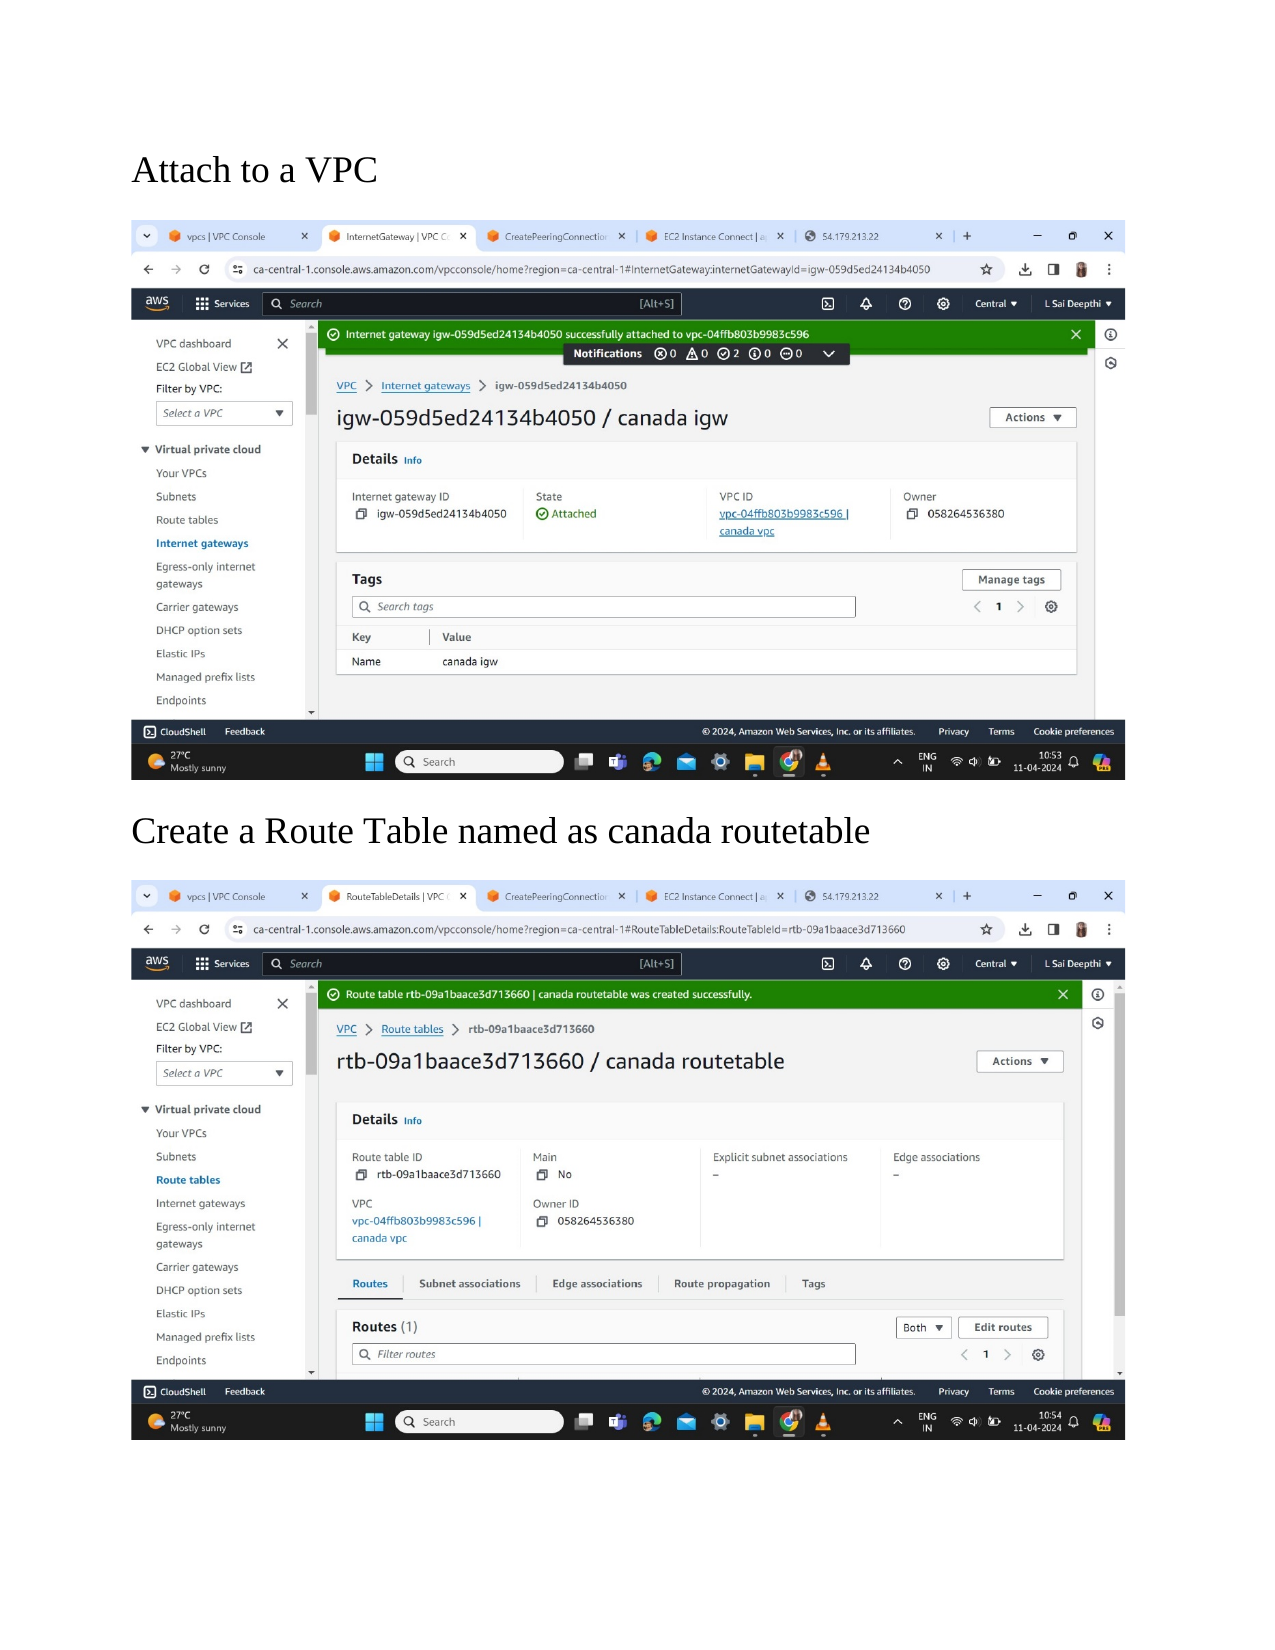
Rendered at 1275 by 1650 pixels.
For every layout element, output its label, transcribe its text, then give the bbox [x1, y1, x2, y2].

text Attach to a VPC [131, 148, 1125, 191]
text Create a Route Table named as canada routetable [131, 808, 1125, 851]
picture [131, 880, 1125, 1440]
picture [131, 220, 1125, 780]
